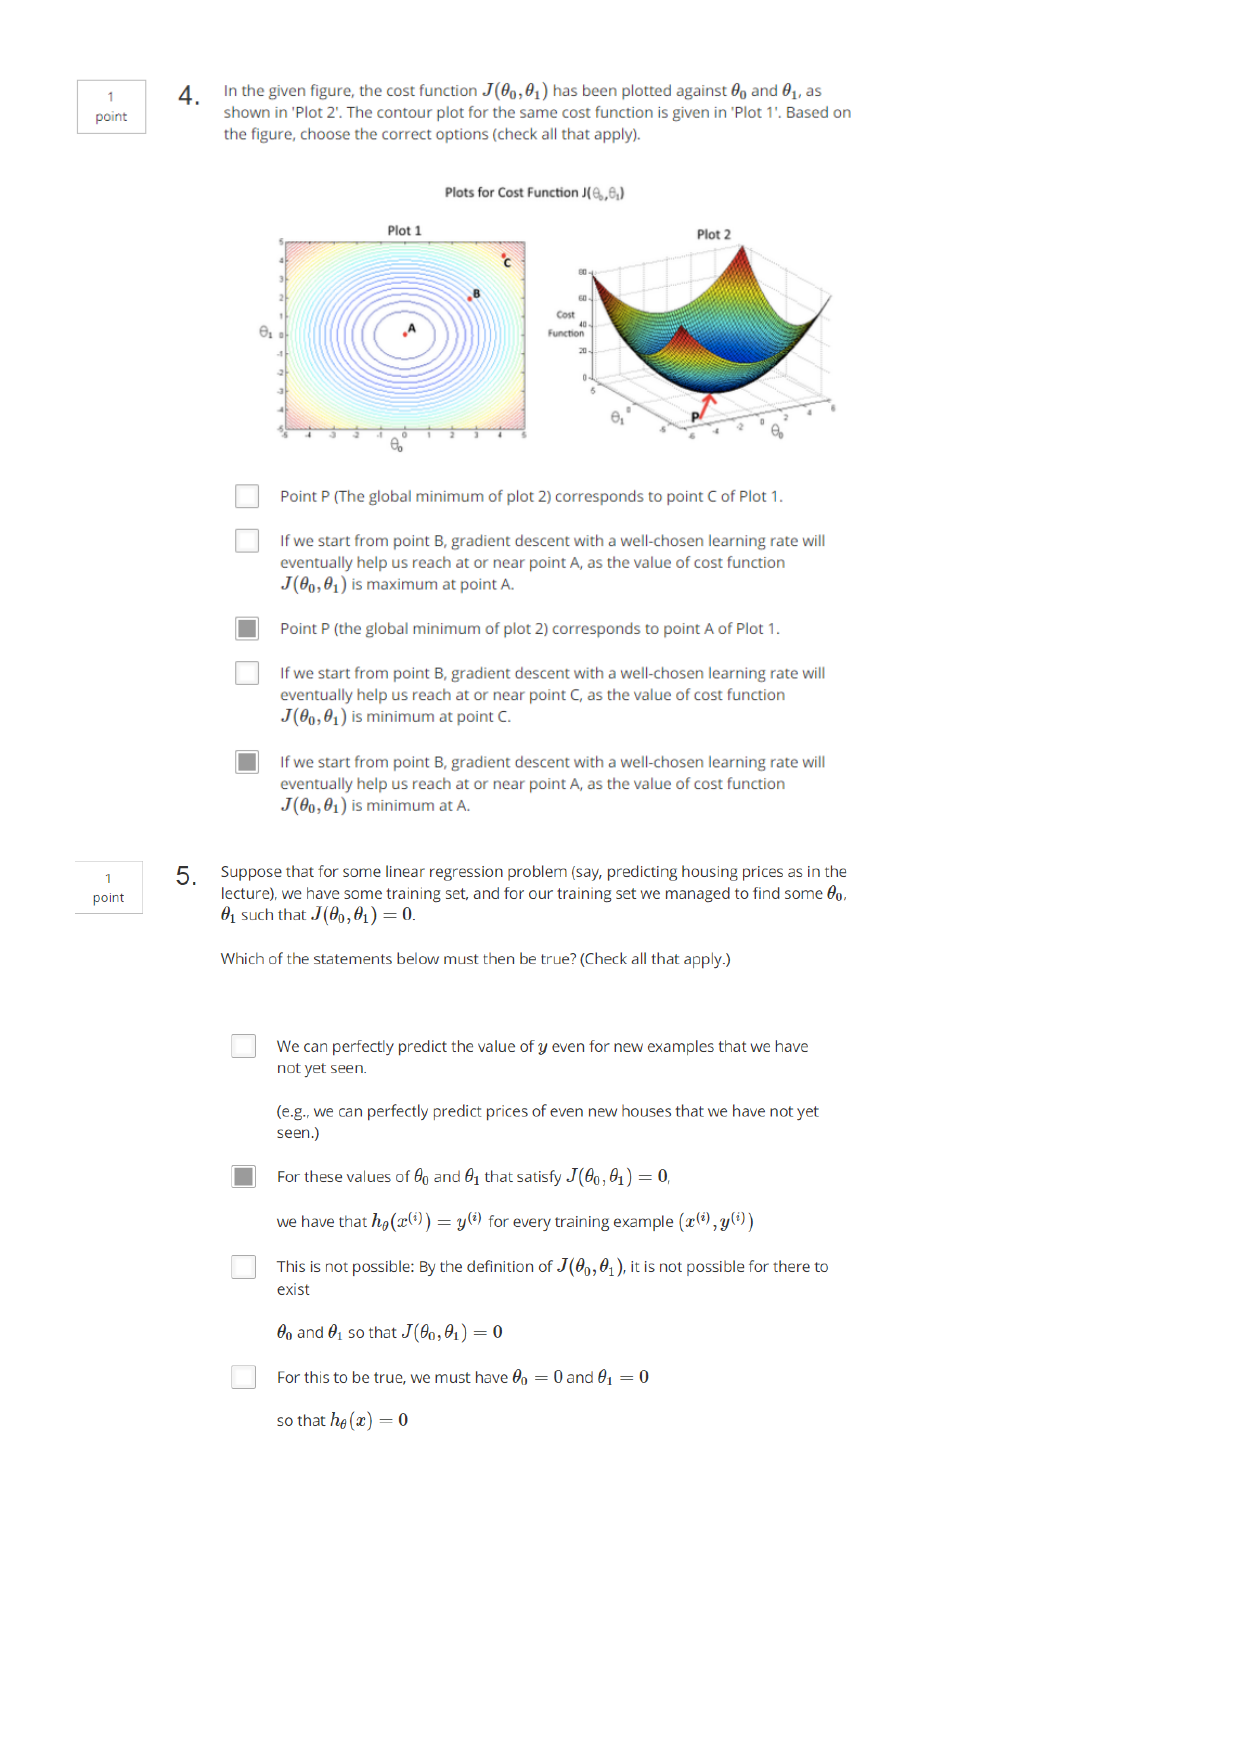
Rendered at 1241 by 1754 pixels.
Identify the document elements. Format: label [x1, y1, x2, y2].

picture [75, 75, 865, 840]
picture [75, 858, 865, 1436]
